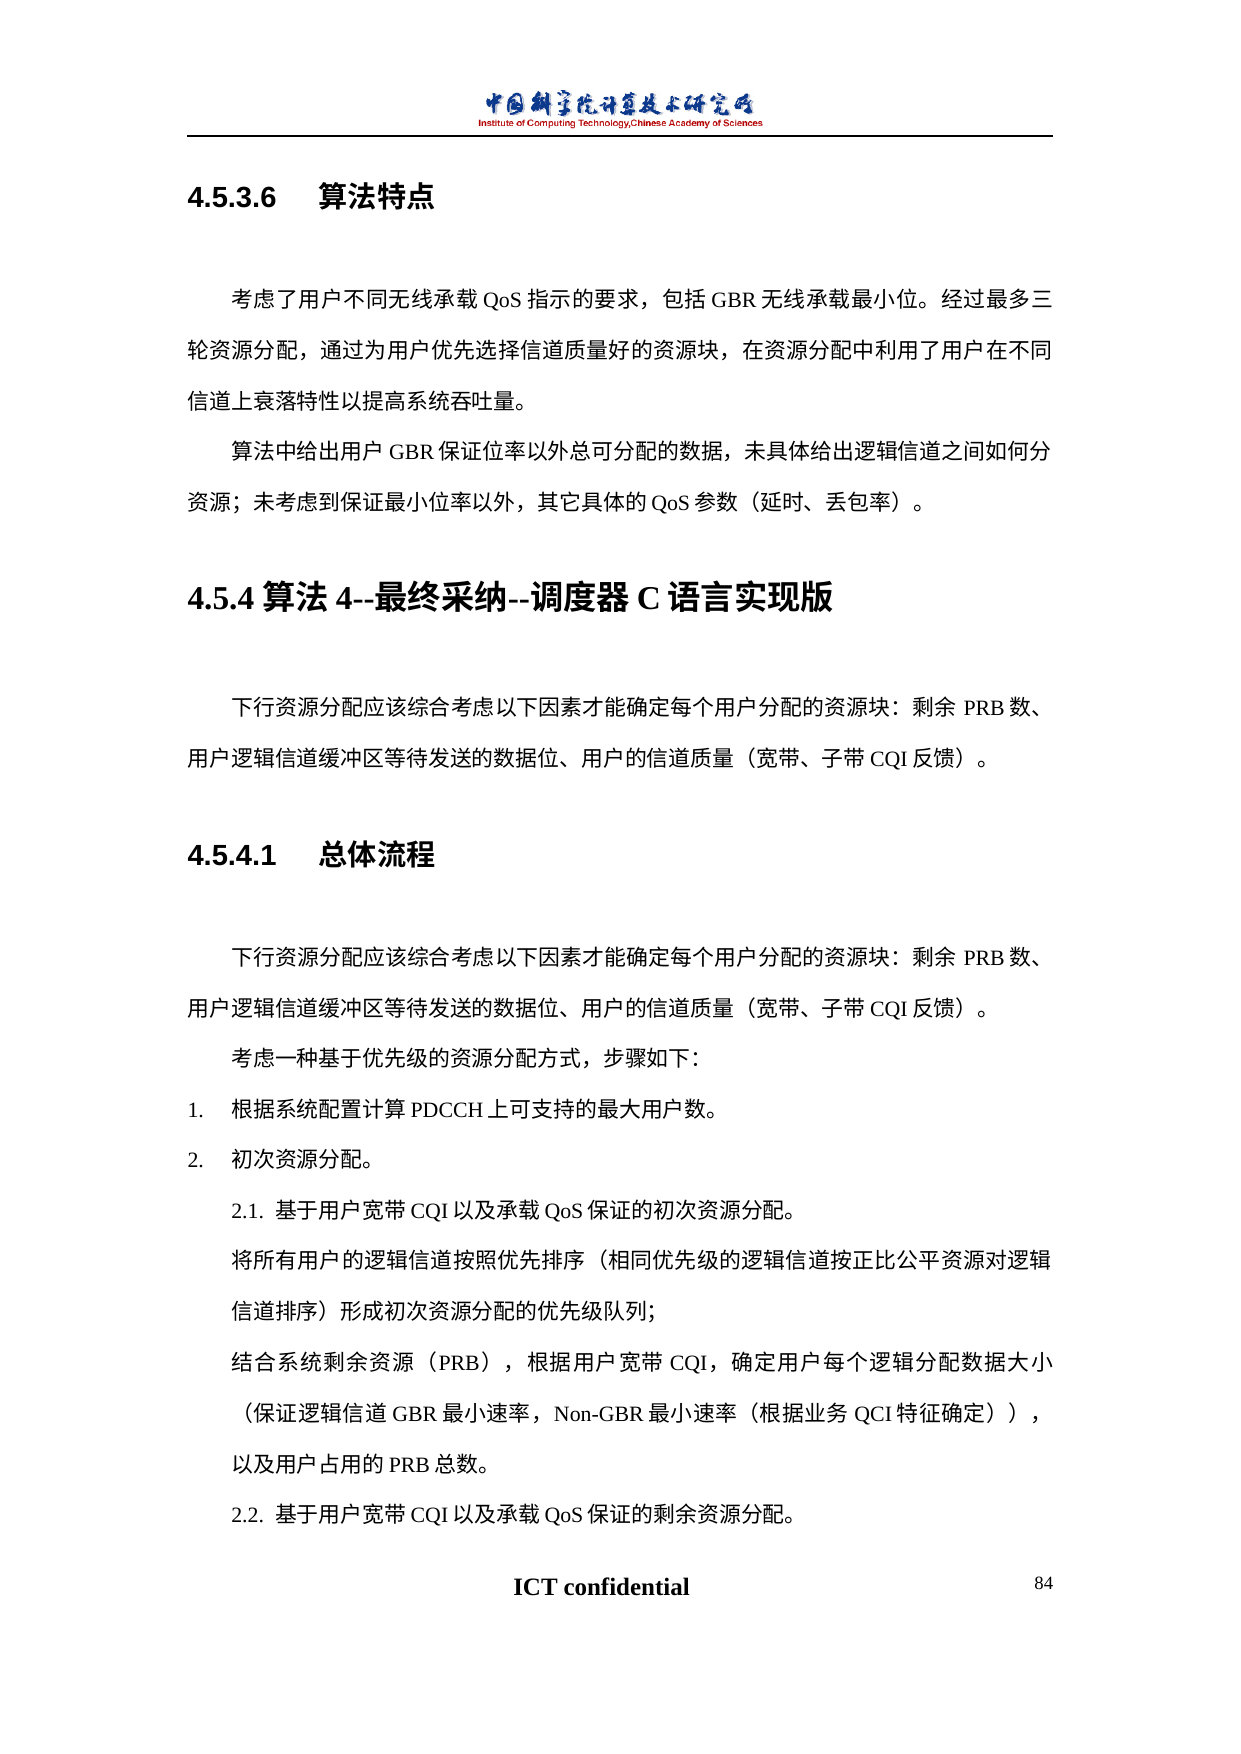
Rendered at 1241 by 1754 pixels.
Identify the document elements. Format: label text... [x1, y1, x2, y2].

text 下行资源分配应该综合考虑以下因素才能确定每个用户分配的资源块：剩余PRB数、用户逻辑信道缓冲区等待发送的数据位、用户的信道质量（宽带、子带CQI反馈）。 [187, 939, 1053, 1023]
subtitle 算法特点 [187, 162, 1053, 227]
picture [476, 88, 764, 134]
list 将所有用户的逻辑信道按照优先排序（相同优先级的逻辑信道按正比公平资源对逻辑信道排序）形成初次资源分配的优先级队列； [231, 1243, 1053, 1326]
list 结合系统剩余资源（PRB），根据用户宽带CQI，确定用户每个逻辑分配数据大小（保证逻辑信道GBR最小速率，Non-GBR最小速率（根据业务QCI特征确定）），以及用户占用的PRB总数。 [231, 1344, 1053, 1479]
text 算法中给出用户GBR保证位率以外总可分配的数据，未具体给出逻辑信道之间如何分资源；未考虑到保证最小位率以外，其它具体的QoS参数（延时、丢包率）。 [187, 434, 1053, 517]
list 基于用户宽带CQI以及承载QoS保证的初次资源分配。 [231, 1192, 1053, 1225]
text 考虑一种基于优先级的资源分配方式，步骤如下： [187, 1041, 1053, 1073]
subtitle 算法4--最终采纳--调度器C语言实现版 [187, 562, 1053, 627]
list 根据系统配置计算PDCCH上可支持的最大用户数。 [187, 1091, 1053, 1124]
list 初次资源分配。 [187, 1142, 1053, 1174]
list 基于用户宽带CQI以及承载QoS保证的剩余资源分配。 [231, 1497, 1053, 1529]
text 下行资源分配应该综合考虑以下因素才能确定每个用户分配的资源块：剩余PRB数、用户逻辑信道缓冲区等待发送的数据位、用户的信道质量（宽带、子带CQI反馈）。 [187, 689, 1053, 773]
text 考虑了用户不同无线承载QoS指示的要求，包括GBR无线承载最小位。经过最多三轮资源分配，通过为用户优先选择信道质量好的资源块，在资源分配中利用了用户在不同信道上衰落特性以提高系统吞吐量。 [187, 281, 1053, 416]
subtitle 总体流程 [187, 820, 1053, 885]
